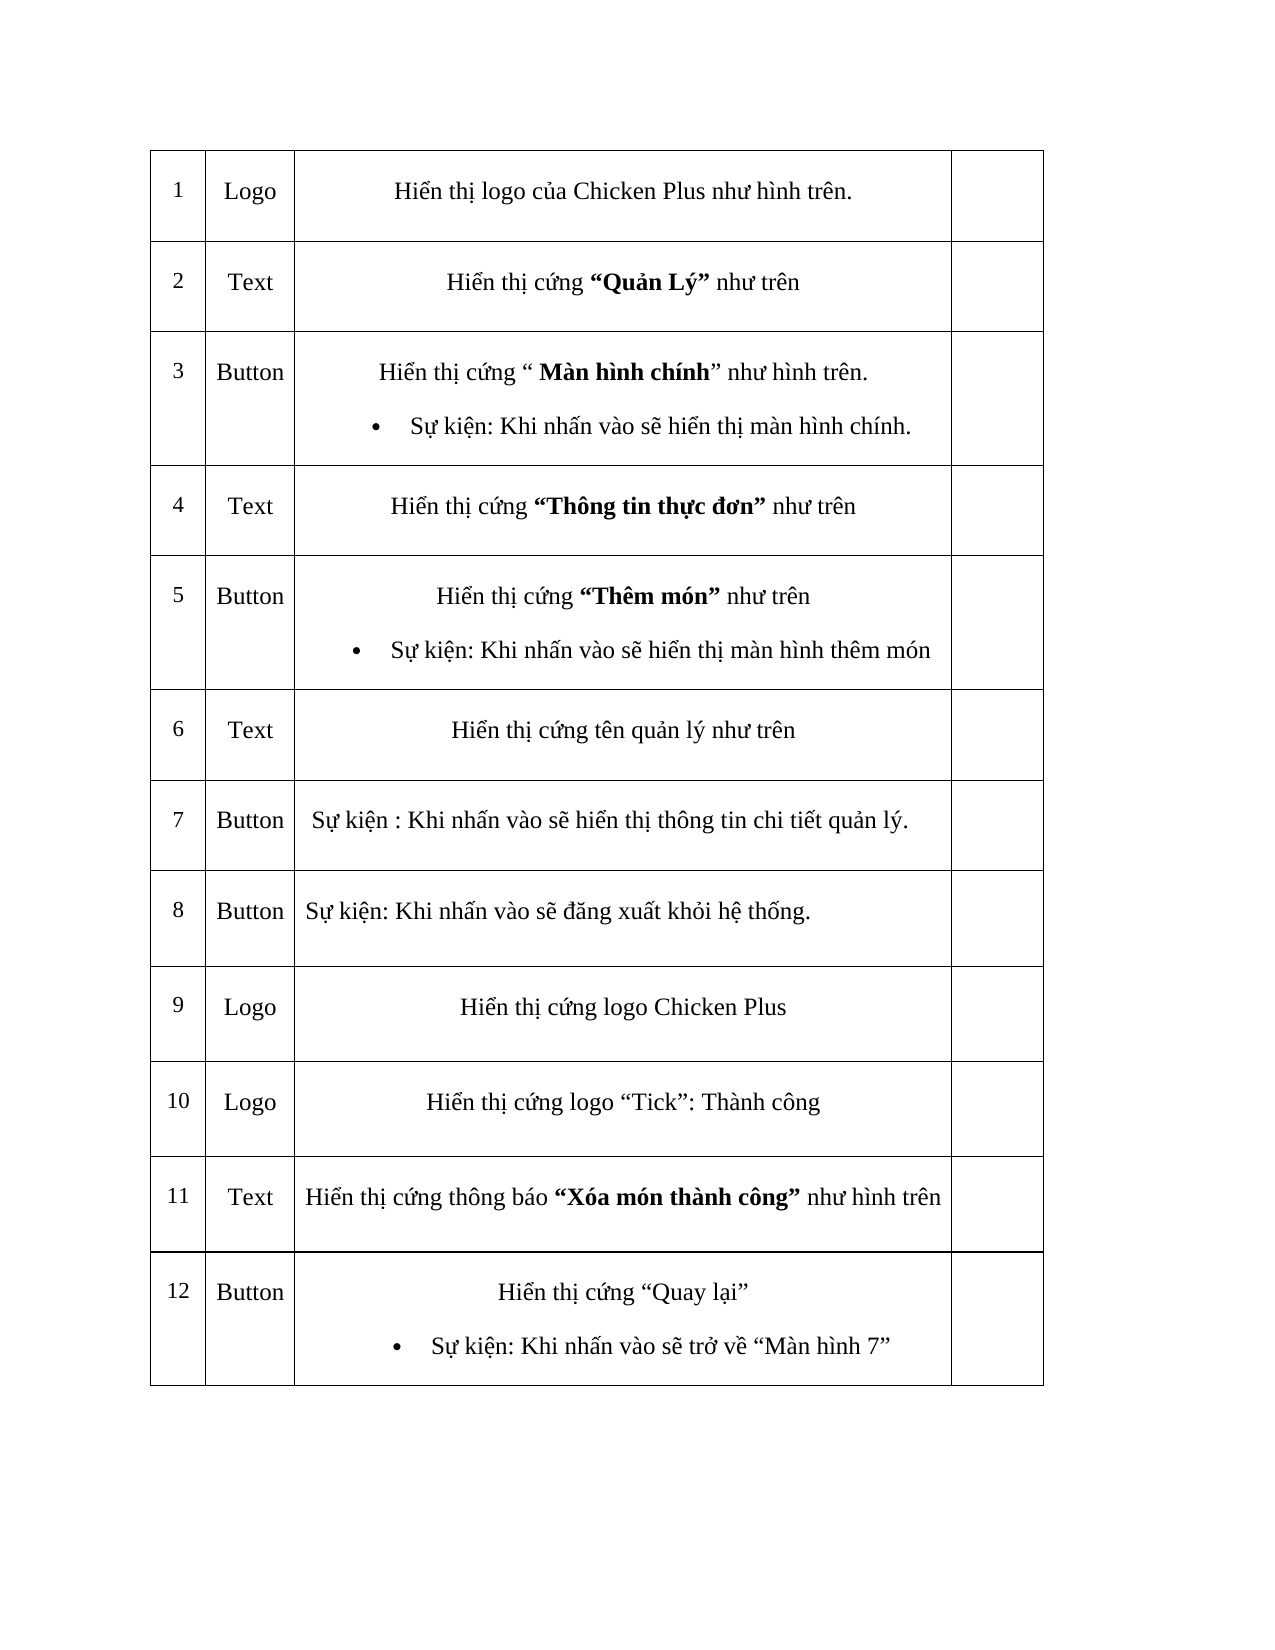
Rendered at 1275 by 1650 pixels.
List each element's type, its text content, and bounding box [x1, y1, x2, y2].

table_cell Button [206, 871, 294, 966]
table_cell 10 [151, 1062, 205, 1156]
table_cell [952, 556, 1043, 689]
table_cell Button [206, 556, 294, 689]
table_cell Button [206, 781, 294, 870]
table_cell 4 [151, 466, 205, 555]
table_cell [952, 151, 1043, 241]
table_cell Hiển thị cứng “Quản Lý” như trên [295, 242, 951, 331]
table_cell Sự kiện : Khi nhấn vào sẽ hiển thị thông tin chi tiết quản lý. [295, 781, 951, 870]
table_cell Hiển thị cứng “ Màn hình chính” như hình trên. Sự kiện: Khi nhấn vào sẽ hiển thị màn hình chính. [295, 332, 951, 465]
table_cell [952, 1062, 1043, 1156]
table_cell Text [206, 466, 294, 555]
table_cell 3 [151, 332, 205, 465]
table_cell [952, 1157, 1043, 1251]
table_cell Text [206, 242, 294, 331]
table_cell Button [206, 332, 294, 465]
table_cell 7 [151, 781, 205, 870]
table_cell 9 [151, 967, 205, 1061]
table_cell 8 [151, 871, 205, 966]
table_cell [952, 871, 1043, 966]
table_cell [952, 466, 1043, 555]
table_cell Hiển thị cứng thông báo “Xóa món thành công” như hình trên [295, 1157, 951, 1251]
table_cell Button [206, 1253, 294, 1385]
table_cell 11 [151, 1157, 205, 1251]
table_cell Logo [206, 967, 294, 1061]
table_cell Hiển thị cứng “Thông tin thực đơn” như trên [295, 466, 951, 555]
table_cell 5 [151, 556, 205, 689]
table_cell Logo [206, 1062, 294, 1156]
table_cell Hiển thị cứng logo Chicken Plus [295, 967, 951, 1061]
table_cell Logo [206, 151, 294, 241]
table_cell 2 [151, 242, 205, 331]
table_cell Hiển thị cứng “Quay lại” Sự kiện: Khi nhấn vào sẽ trở về “Màn hình 7” [295, 1253, 951, 1385]
table_cell [952, 1253, 1043, 1385]
table_cell [952, 781, 1043, 870]
table_cell [952, 332, 1043, 465]
table_cell 12 [151, 1253, 205, 1385]
table_cell 1 [151, 151, 205, 241]
table_cell Hiển thị cứng tên quản lý như trên [295, 690, 951, 779]
table_cell Text [206, 690, 294, 779]
table_cell 6 [151, 690, 205, 779]
table_cell Hiển thị logo của Chicken Plus như hình trên. [295, 151, 951, 241]
table_cell Hiển thị cứng logo “Tick”: Thành công [295, 1062, 951, 1156]
table_cell [952, 242, 1043, 331]
table_cell Sự kiện: Khi nhấn vào sẽ đăng xuất khỏi hệ thống. [295, 871, 951, 966]
table_cell Text [206, 1157, 294, 1251]
table_cell Hiển thị cứng “Thêm món” như trên Sự kiện: Khi nhấn vào sẽ hiển thị màn hình thêm món [295, 556, 951, 689]
table_cell [952, 690, 1043, 779]
table_cell [952, 967, 1043, 1061]
